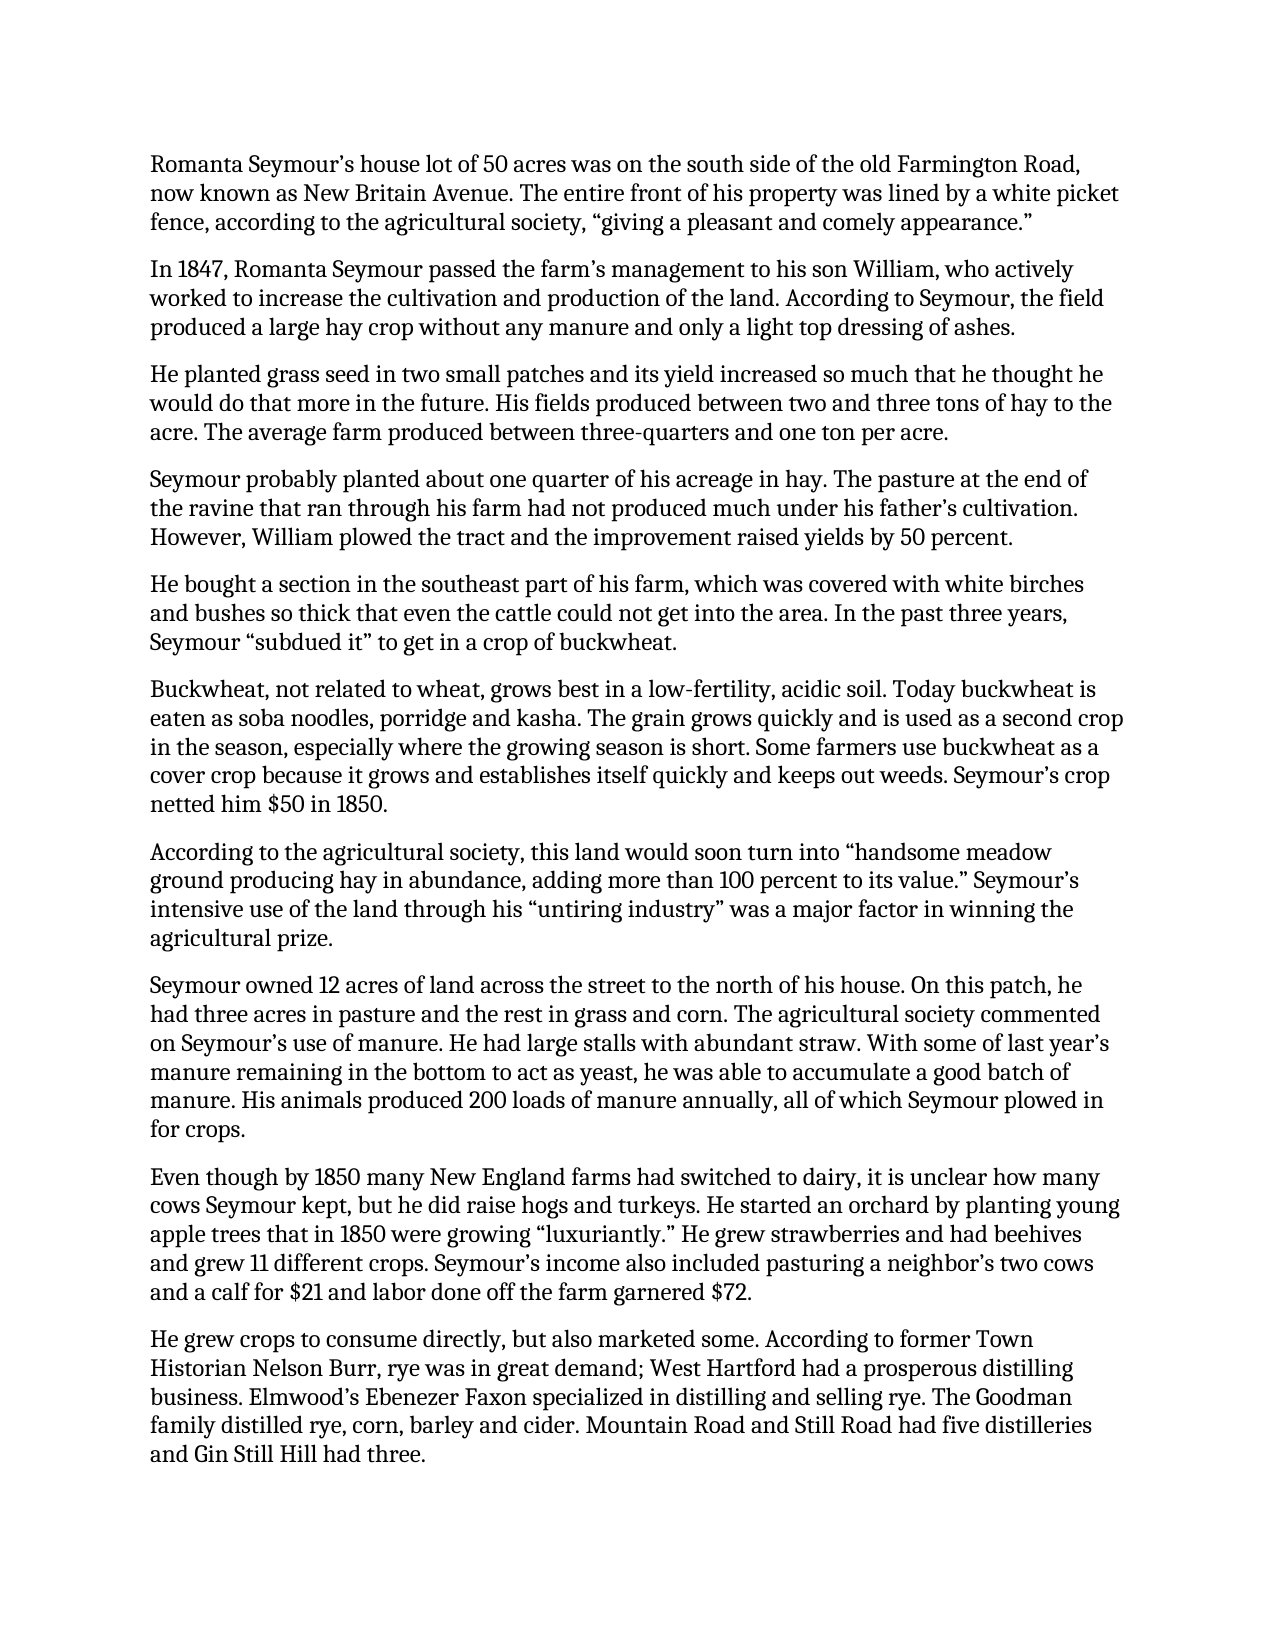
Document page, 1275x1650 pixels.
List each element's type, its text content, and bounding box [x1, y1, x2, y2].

text He bought a section in the southeast part of his farm, which was covered with white birches and bushes so thick that even the cattle could not get into the area. In the past three years, Seymour “subdued it” to get in a crop of buckwheat. [150, 570, 1125, 656]
text Buckwheat, not related to wheat, grows best in a low-fertility, acidic soil. Today buckwheat is eaten as soba noodles, porridge and kasha. The grain grows quickly and is used as a second crop in the season, especially where the growing season is short. Some farmers use buckwheat as a cover crop because it grows and establishes itself quickly and keeps out weeds. Seymour’s crop netted him $50 in 1850. [150, 675, 1125, 819]
text He planted grass seed in two small patches and its yield increased so much that he thought he would do that more in the future. His fields produced between two and three tons of hay to the acre. The average farm produced between three-quarters and one ton per acre. [150, 360, 1125, 446]
text Romanta Seymour’s house lot of 50 acres was on the south side of the old Farmington Road, now known as New Britain Avenue. The entire front of his property was lined by a white picket fence, according to the agricultural society, “giving a pleasant and comely appearance.” [150, 150, 1125, 236]
text According to the agricultural society, this land would soon turn into “handsome meadow ground producing hay in abundance, adding more than 100 percent to its value.” Seymour’s intensive use of the land through his “untiring industry” was a major factor in winning the agricultural prize. [150, 837, 1125, 952]
text In 1847, Romanta Seymour passed the farm’s management to his son William, who actively worked to increase the cultivation and production of the land. According to Seymour, the field produced a large hay crop without any manure and only a light top dressing of ashes. [150, 255, 1125, 341]
text Seymour owned 12 acres of land across the street to the north of his house. On this patch, he had three acres in pasture and the rest in grass and corn. The agricultural society commented on Seymour’s use of manure. He had large stalls with abundant straw. With some of last year’s manure remaining in the bottom to act as yeast, he was able to accumulate a good batch of manure. His animals produced 200 loads of manure annually, all of which Seymour plowed in for crops. [150, 971, 1125, 1144]
text He grew crops to consume directly, but also marketed some. According to former Town Historian Nelson Burr, rye was in great demand; West Hartford had a prosperous distilling business. Elmwood’s Ebenezer Faxon specialized in distilling and selling rye. The Goodman family distilled rye, corn, barley and cider. Mountain Road and Still Road had five distilleries and Gin Still Hill had three. [150, 1325, 1125, 1469]
text Even though by 1850 many New England farms had switched to dairy, it is unclear how many cows Seymour kept, but he did raise hogs and turkeys. He started an orchard by planting young apple trees that in 1850 were growing “luxuriantly.” He grew strawberries and had beehives and grew 11 different crops. Seymour’s income also included pasturing a neighbor’s two cows and a calf for $21 and labor done off the farm garnered $72. [150, 1162, 1125, 1306]
text Seymour probably planted about one quarter of his acreage in hay. The pasture at the end of the ravine that ran through his farm had not produced much under his father’s cultivation. However, William plowed the tract and the improvement raised yields by 50 percent. [150, 465, 1125, 551]
